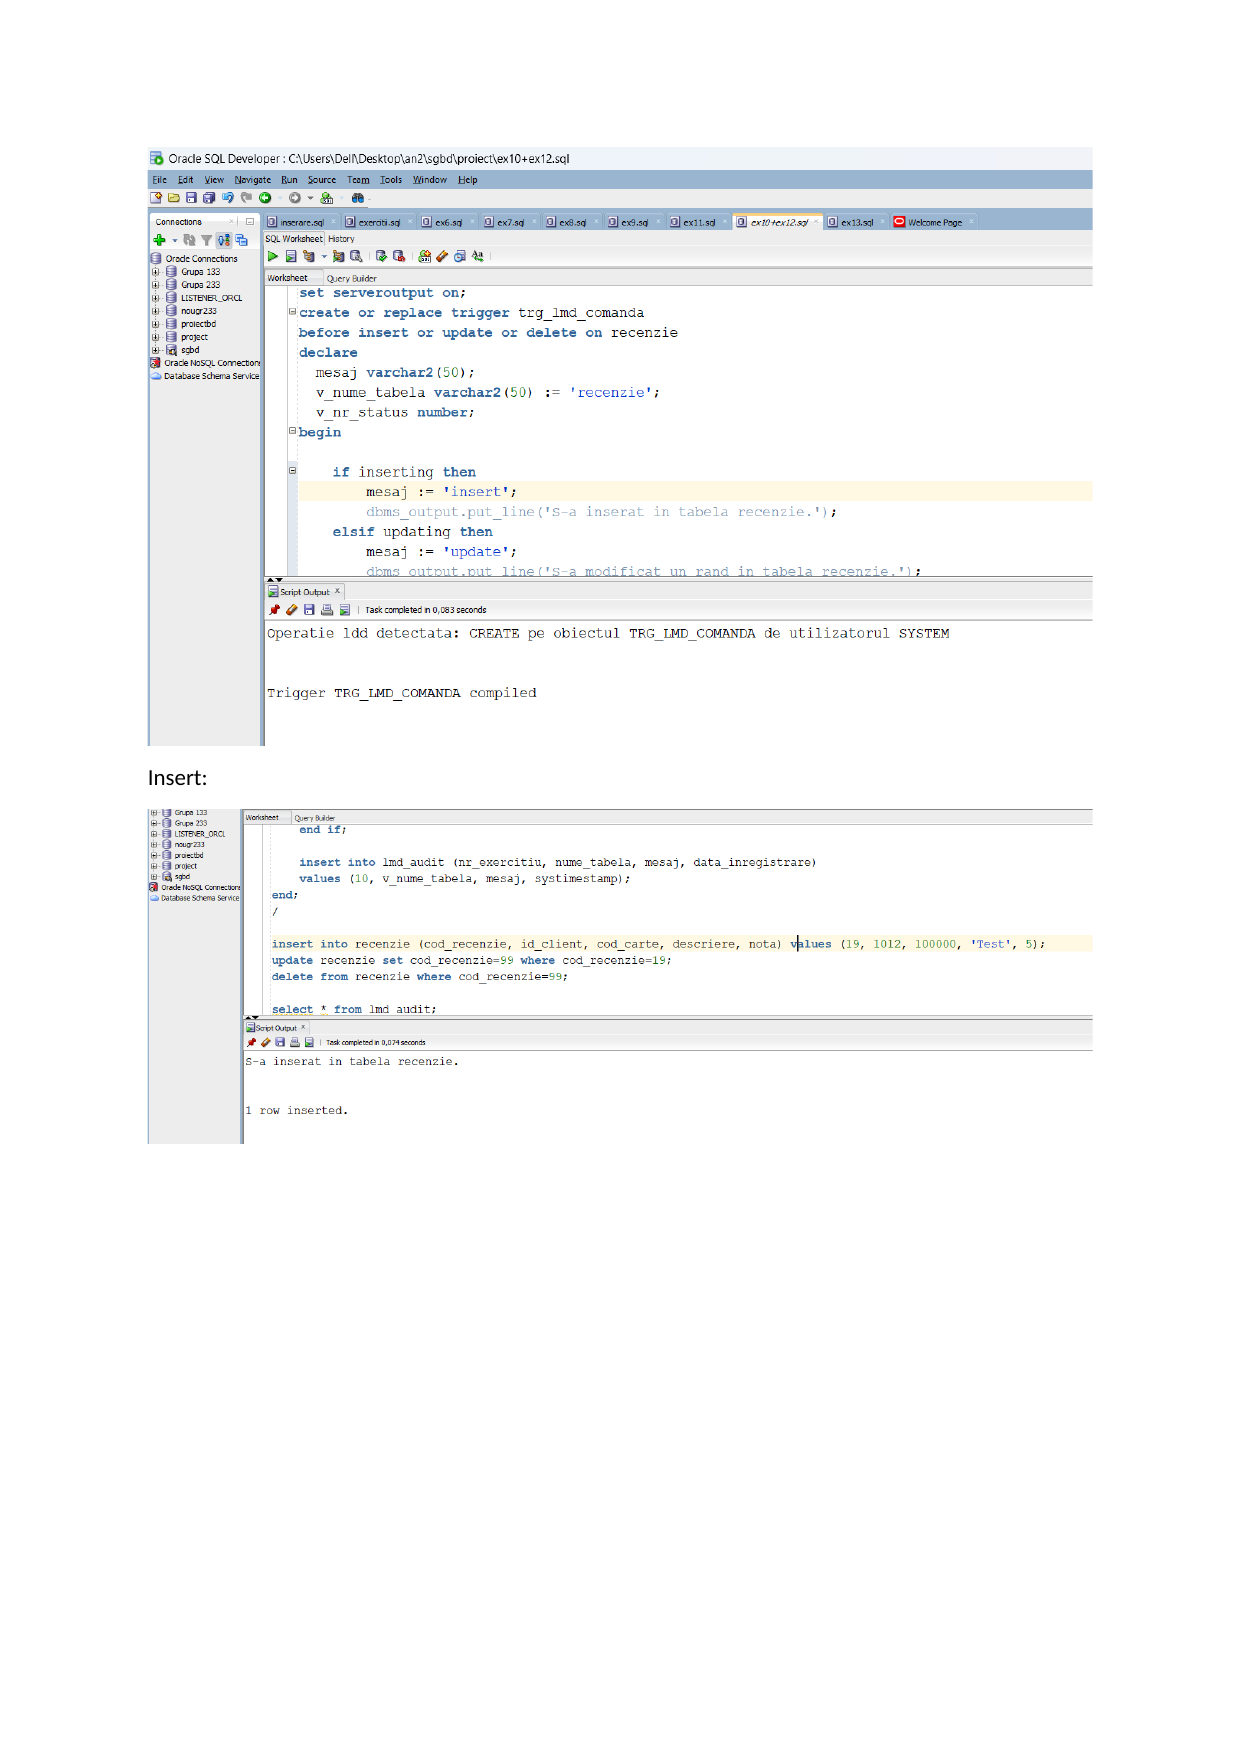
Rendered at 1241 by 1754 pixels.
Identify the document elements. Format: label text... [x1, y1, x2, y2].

picture [147, 809, 1093, 1144]
picture [147, 147, 1093, 746]
text Insert: [148, 763, 1093, 791]
